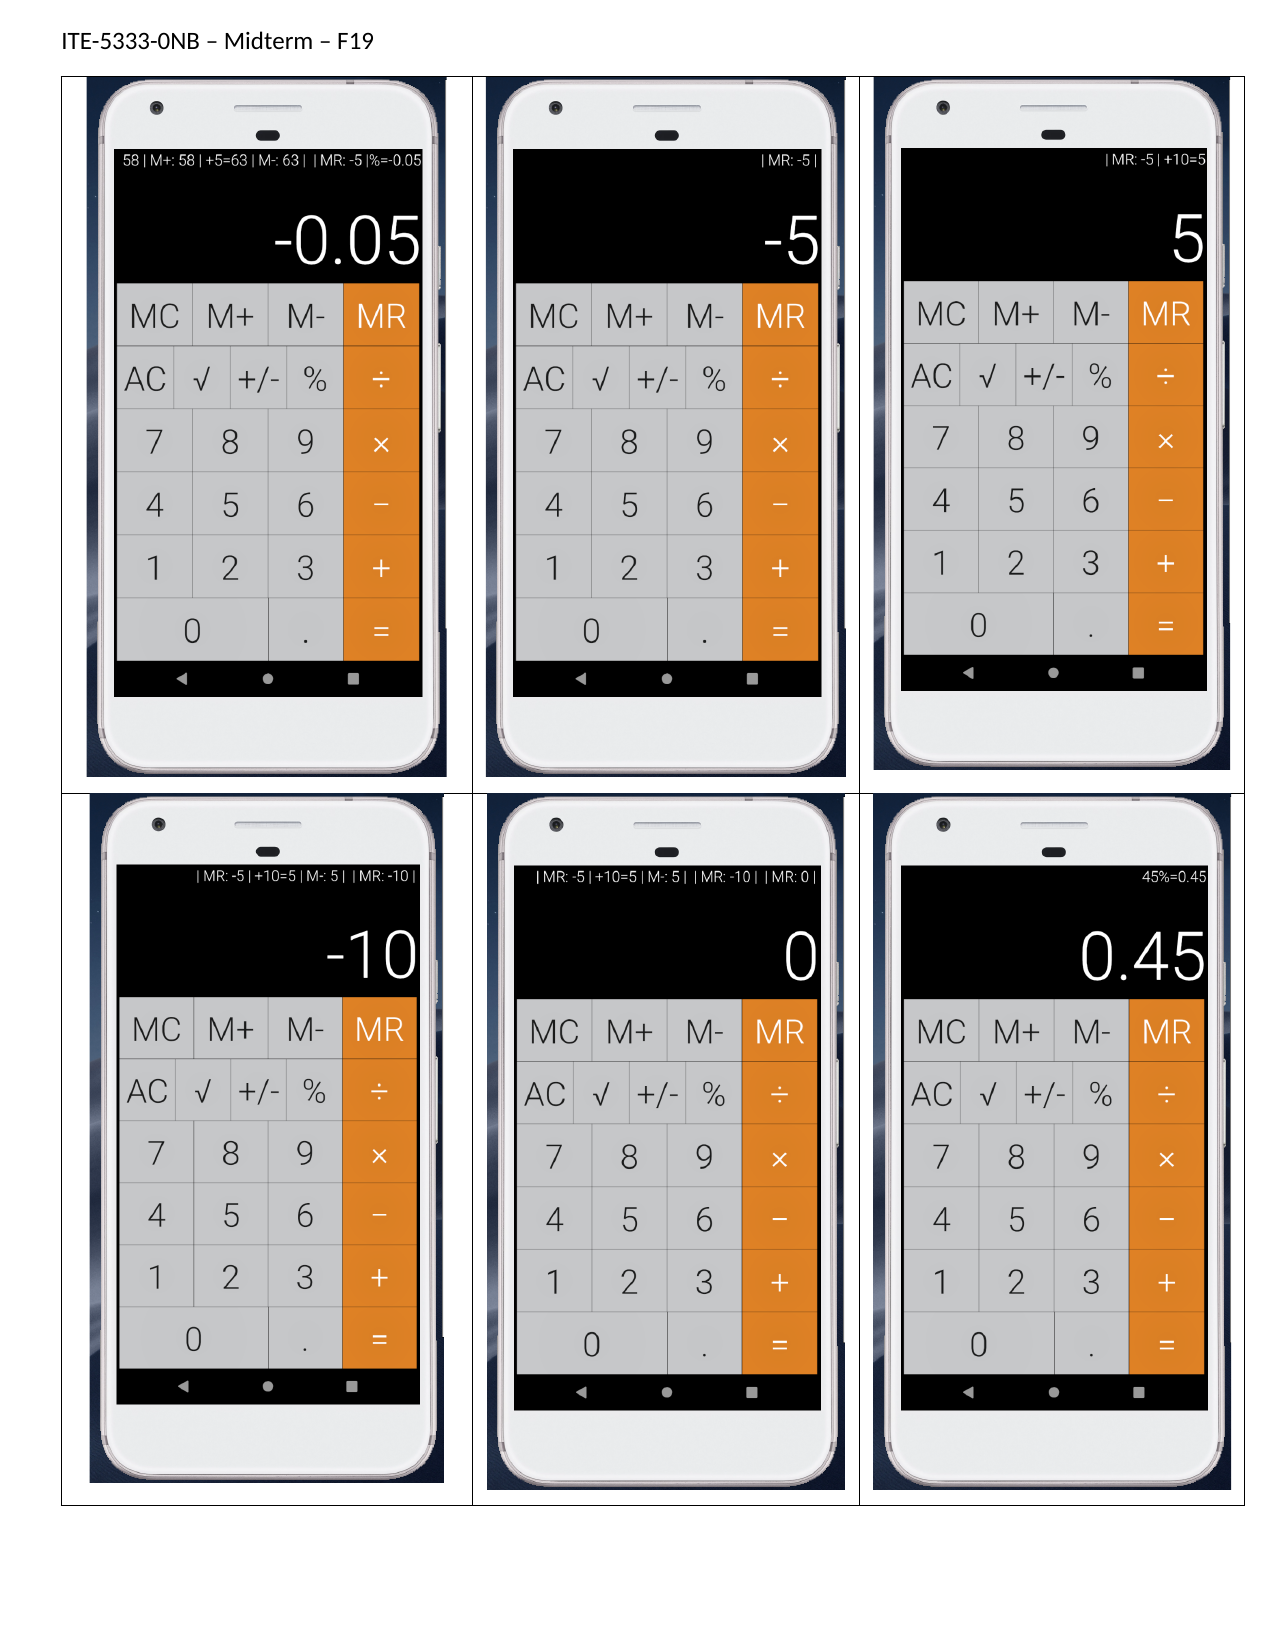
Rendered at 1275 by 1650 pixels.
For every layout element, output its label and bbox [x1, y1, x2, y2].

picture [873, 793, 1232, 1490]
picture [487, 793, 845, 1490]
picture [86, 77, 447, 777]
table_cell [860, 794, 1244, 1505]
table_cell [473, 77, 859, 793]
picture [873, 77, 1231, 770]
table_cell [473, 794, 859, 1505]
picture [485, 77, 846, 777]
table_cell [62, 794, 472, 1505]
table_cell [62, 77, 472, 793]
picture [89, 793, 444, 1483]
table_cell [860, 77, 1244, 793]
